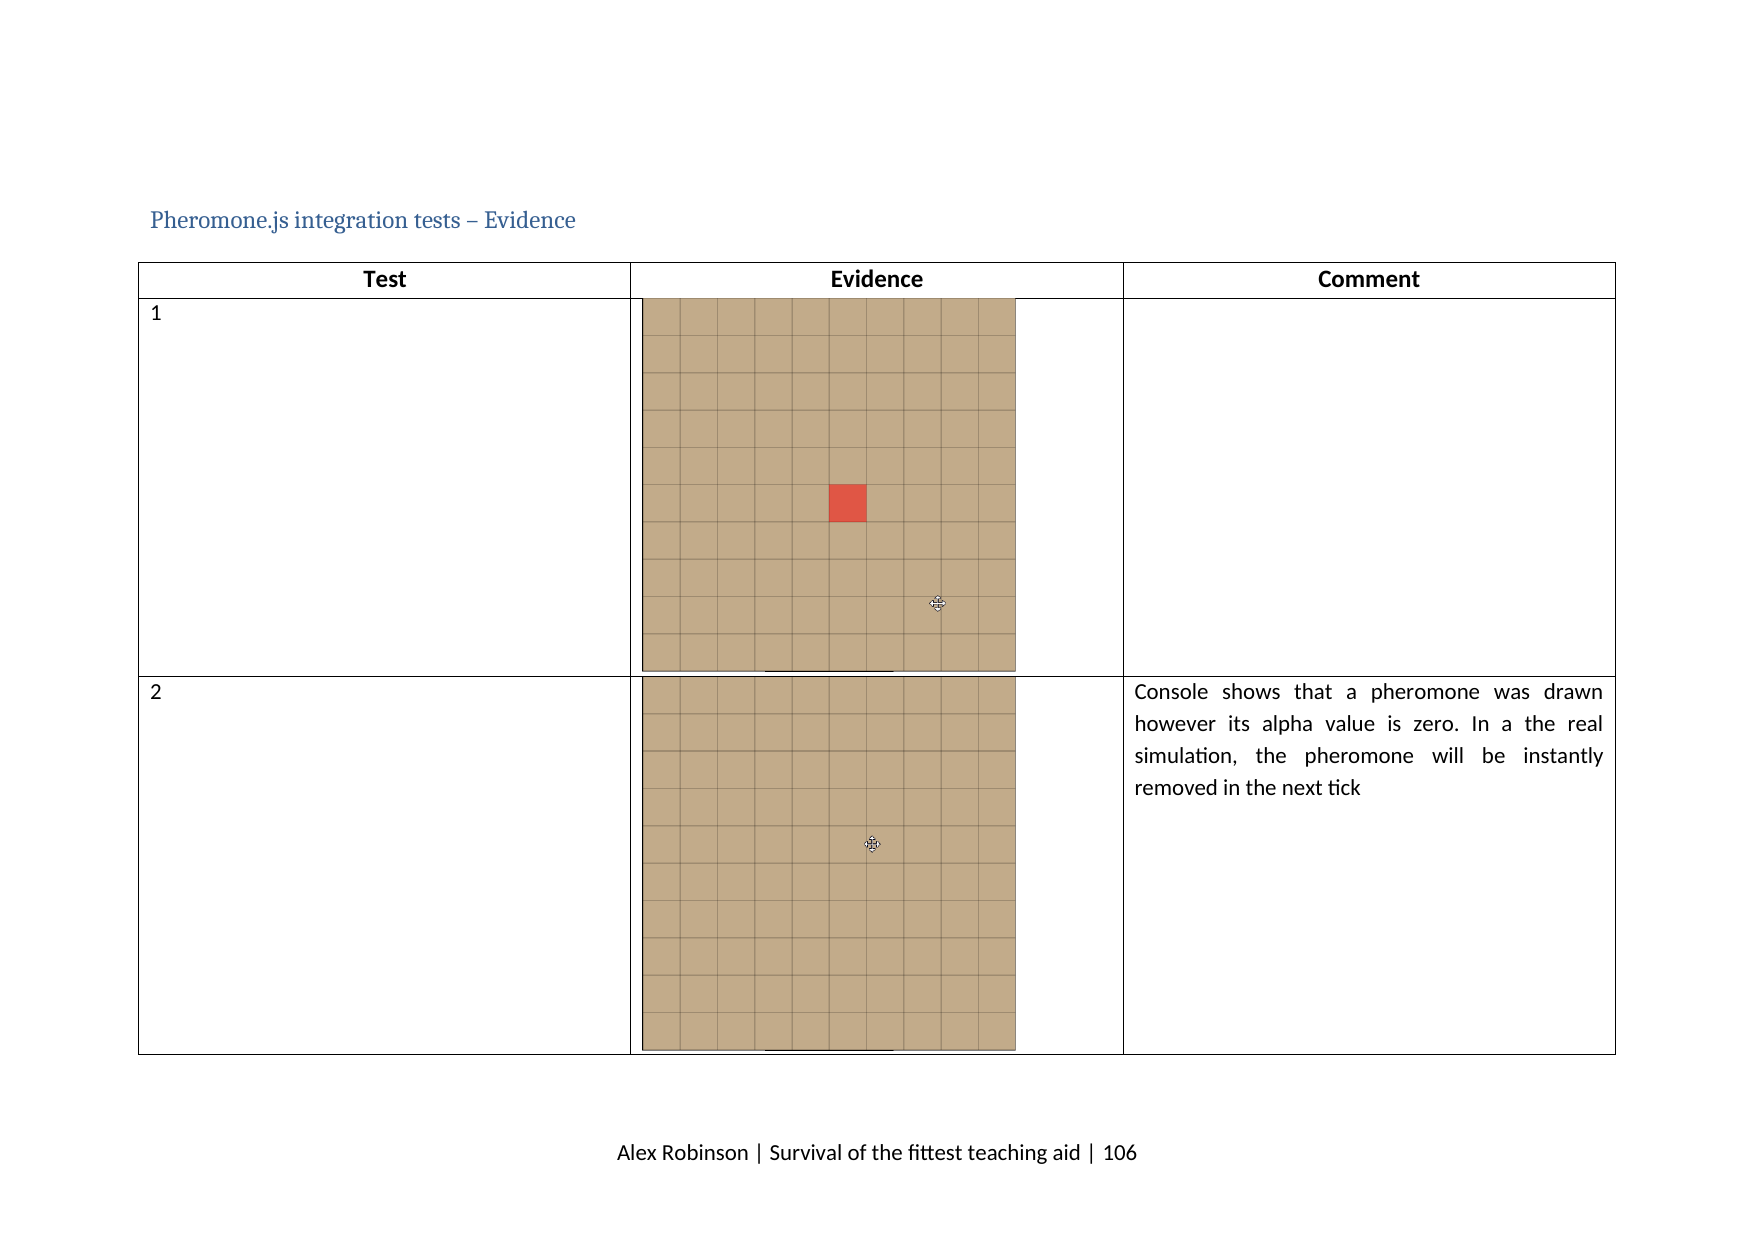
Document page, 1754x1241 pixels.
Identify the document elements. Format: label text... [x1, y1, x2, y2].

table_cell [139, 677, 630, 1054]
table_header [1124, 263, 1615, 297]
picture [642, 298, 1016, 672]
picture [642, 677, 1016, 1051]
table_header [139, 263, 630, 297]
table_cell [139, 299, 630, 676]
subtitle Pheromone.js integration tests – Evidence [150, 206, 1604, 235]
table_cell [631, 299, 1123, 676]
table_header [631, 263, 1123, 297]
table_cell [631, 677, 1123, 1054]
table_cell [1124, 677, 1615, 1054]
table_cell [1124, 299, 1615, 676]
